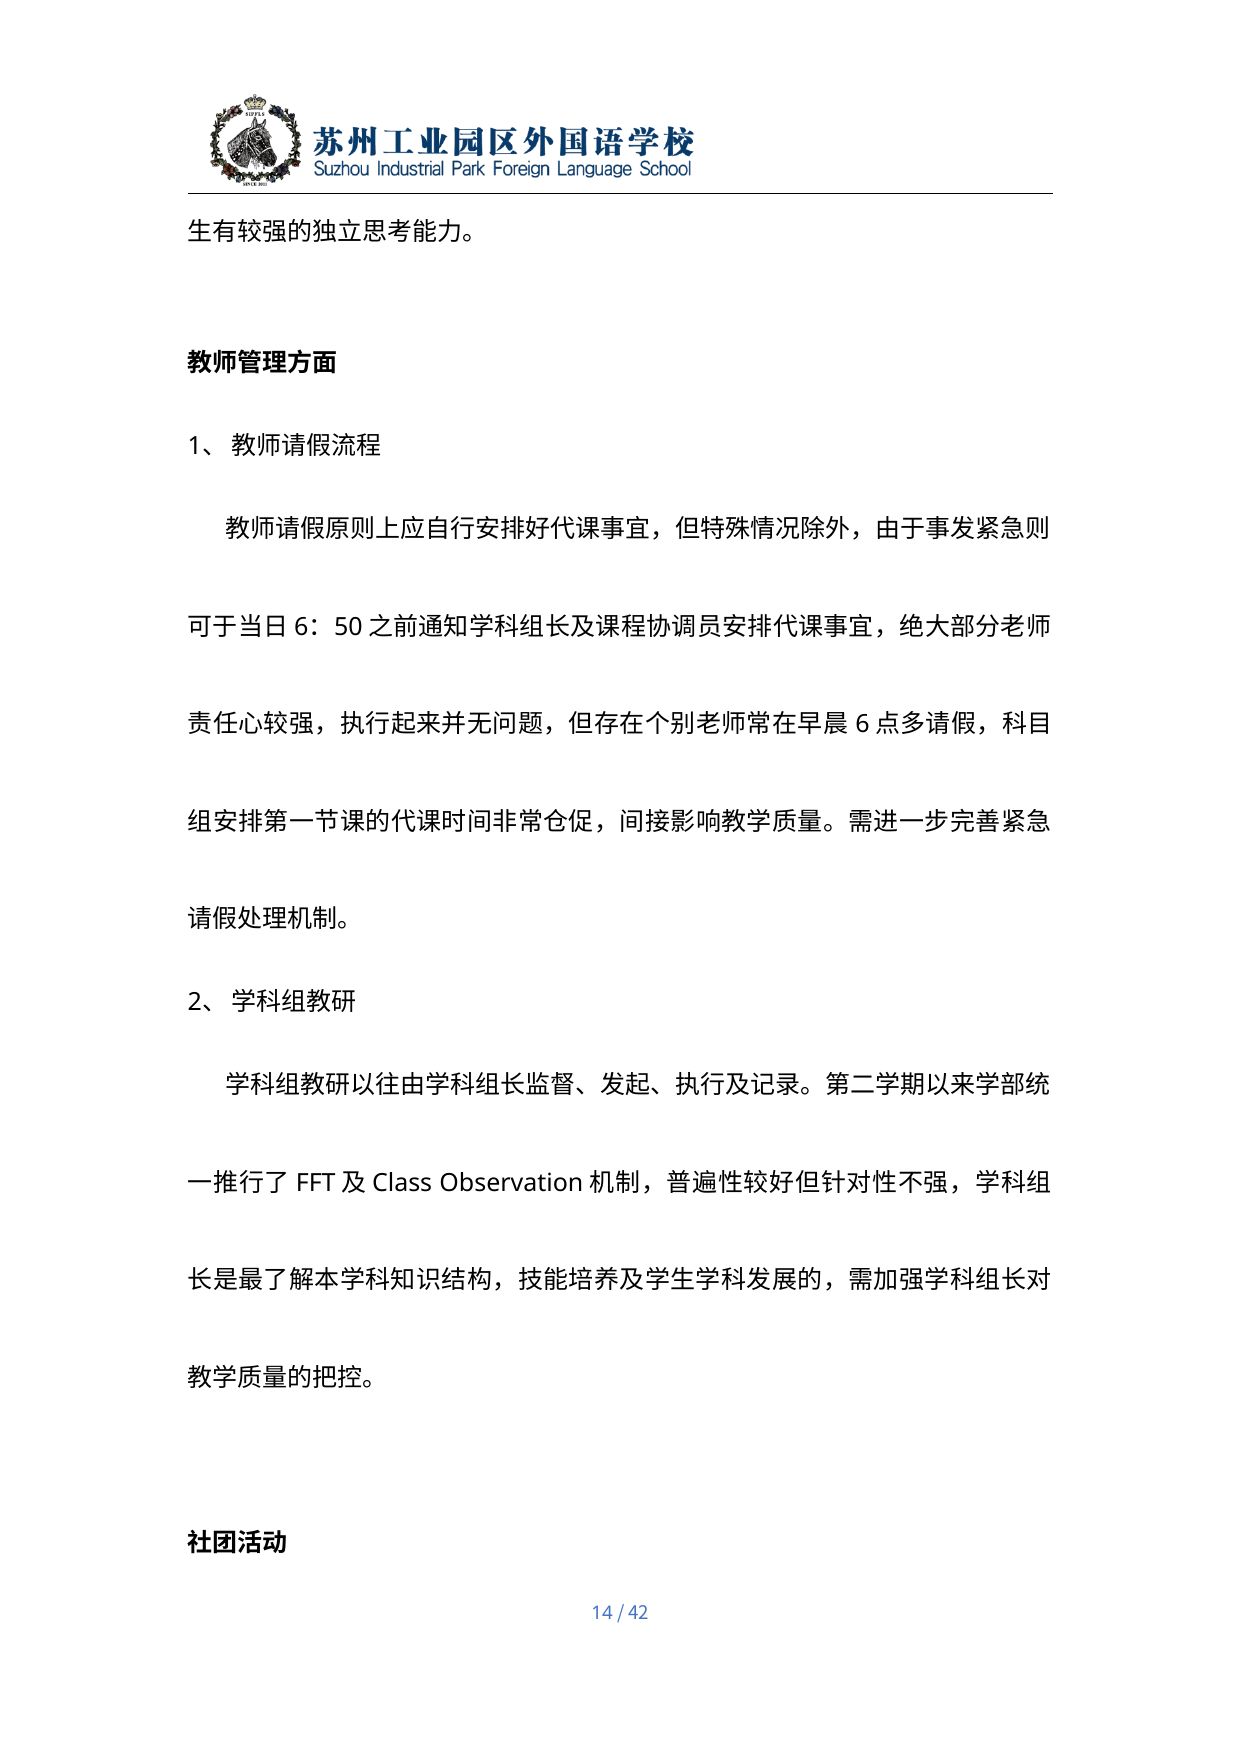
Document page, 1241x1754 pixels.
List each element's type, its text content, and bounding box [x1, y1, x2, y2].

text 从IB大考工作中发现仍存在学生不认真读试卷解释，出现多做题目及少做题目的现象，主要原因有二，一是优秀学生过于紧张，心态不好，大脑短路，需加强锻炼学生的心理素质；二是个别学生学习技能不足，过于依赖老师，教师需要在学生刚进入IB阶段就不断强化学生的自我管理能力，直至12年级学生有较强的独立思考能力。 [187, 197, 1053, 262]
list 教师请假流程 [187, 411, 1053, 476]
text 社团活动 [187, 1508, 1053, 1573]
list 学科组教研 [187, 967, 1053, 1032]
text 教师管理方面 [187, 328, 1053, 393]
list 教师请假原则上应自行安排好代课事宜，但特殊情况除外，由于事发紧急则可于当日6：50之前通知学科组长及课程协调员安排代课事宜，绝大部分老师责任心较强，执行起来并无问题，但存在个别老师常在早晨6点多请假，科目组安排第一节课的代课时间非常仓促，间接影响教学质量。需进一步完善紧急请假处理机制。 [187, 494, 1053, 949]
text 学科组教研以往由学科组长监督、发起、执行及记录。第二学期以来学部统一推行了FFT及Class Observation机制，普遍性较好但针对性不强，学科组长是最了解本学科知识结构，技能培养及学生学科发展的，需加强学科组长对教学质量的把控。 [187, 1050, 1053, 1408]
picture [187, 88, 702, 191]
